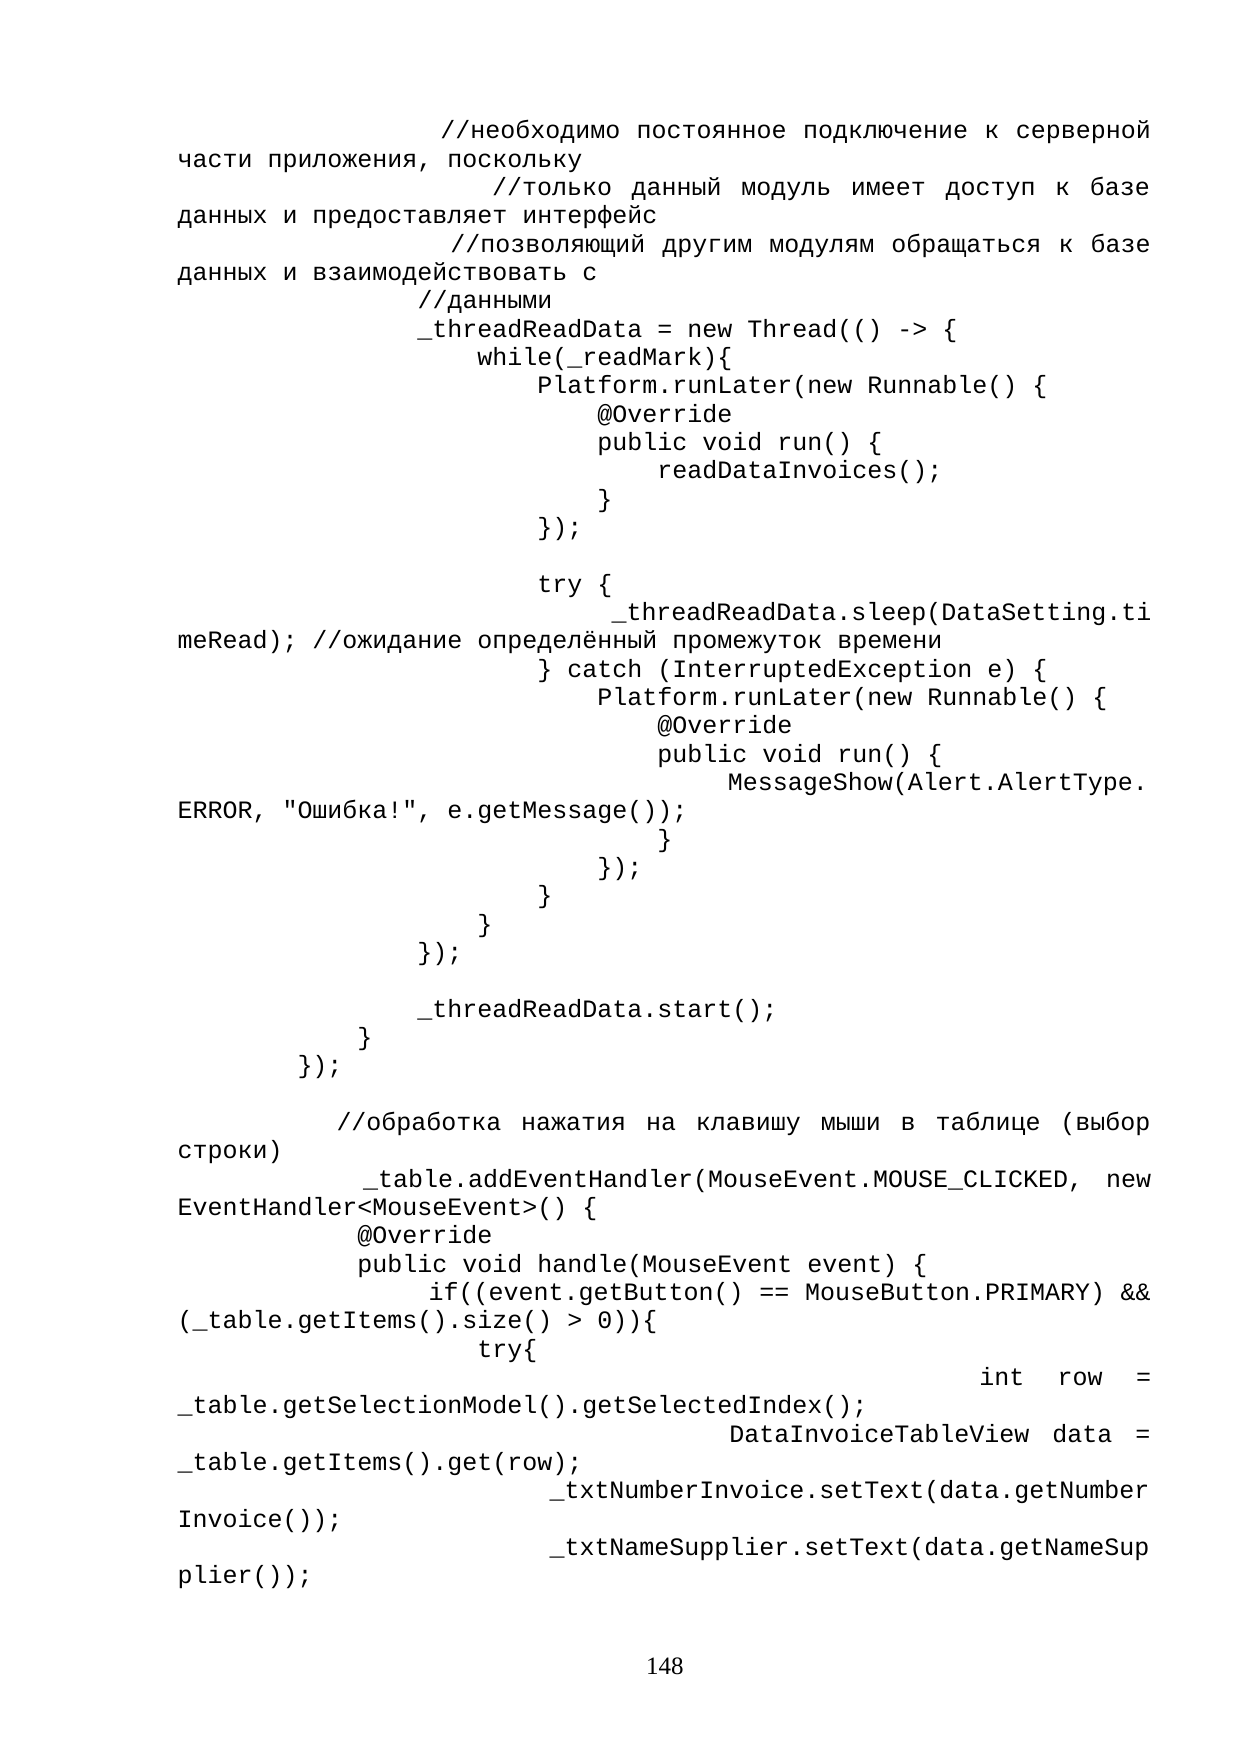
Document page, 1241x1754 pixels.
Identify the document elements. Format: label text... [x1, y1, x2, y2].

text } [177, 1025, 1152, 1053]
text readDataInvoices(); [177, 458, 1152, 486]
text try { [177, 571, 1152, 600]
text //данными [177, 288, 1152, 316]
text _table.addEventHandler(MouseEvent.MOUSE_CLICKED, new EventHandler<MouseEvent>() { [177, 1166, 1152, 1223]
text public void handle(MouseEvent event) { [177, 1251, 1152, 1280]
text //обработка нажатия на клавишу мыши в таблице (выбор строки) [177, 1110, 1152, 1166]
text MessageShow(Alert.AlertType.ERROR, "Ошибка!", e.getMessage()); [177, 770, 1152, 826]
text _txtNumberInvoice.setText(data.getNumberInvoice()); [177, 1478, 1152, 1535]
text //необходимо постоянное подключение к серверной части приложения, поскольку [177, 118, 1152, 175]
text }); [177, 940, 1152, 968]
text _threadReadData.start(); [177, 996, 1152, 1025]
text } [177, 883, 1152, 911]
text }); [177, 515, 1152, 543]
text } [177, 826, 1152, 855]
text public void run() { [177, 741, 1152, 770]
text @Override [177, 713, 1152, 741]
text public void run() { [177, 430, 1152, 458]
text }); [177, 855, 1152, 883]
text } [177, 486, 1152, 515]
text }); [177, 1053, 1152, 1081]
text _threadReadData.sleep(DataSetting.timeRead); //ожидание определённый промежуток времени [177, 600, 1152, 656]
text @Override [177, 401, 1152, 430]
text Platform.runLater(new Runnable() { [177, 373, 1152, 401]
text _txtNameSupplier.setText(data.getNameSupplier()); [177, 1535, 1152, 1591]
text //позволяющий другим модулям обращаться к базе данных и взаимодействовать с [177, 231, 1152, 288]
text } [177, 911, 1152, 940]
text try{ [177, 1336, 1152, 1365]
text _threadReadData = new Thread(() -> { [177, 316, 1152, 345]
text DataInvoiceTableView data = _table.getItems().get(row); [177, 1421, 1152, 1478]
text Platform.runLater(new Runnable() { [177, 685, 1152, 713]
text if((event.getButton() == MouseButton.PRIMARY) && (_table.getItems().size() > 0)){ [177, 1280, 1152, 1336]
text int row = _table.getSelectionModel().getSelectedIndex(); [177, 1365, 1152, 1421]
text while(_readMark){ [177, 345, 1152, 373]
text @Override [177, 1223, 1152, 1251]
text //только данный модуль имеет доступ к базе данных и предоставляет интерфейс [177, 175, 1152, 231]
text } catch (InterruptedException e) { [177, 656, 1152, 685]
